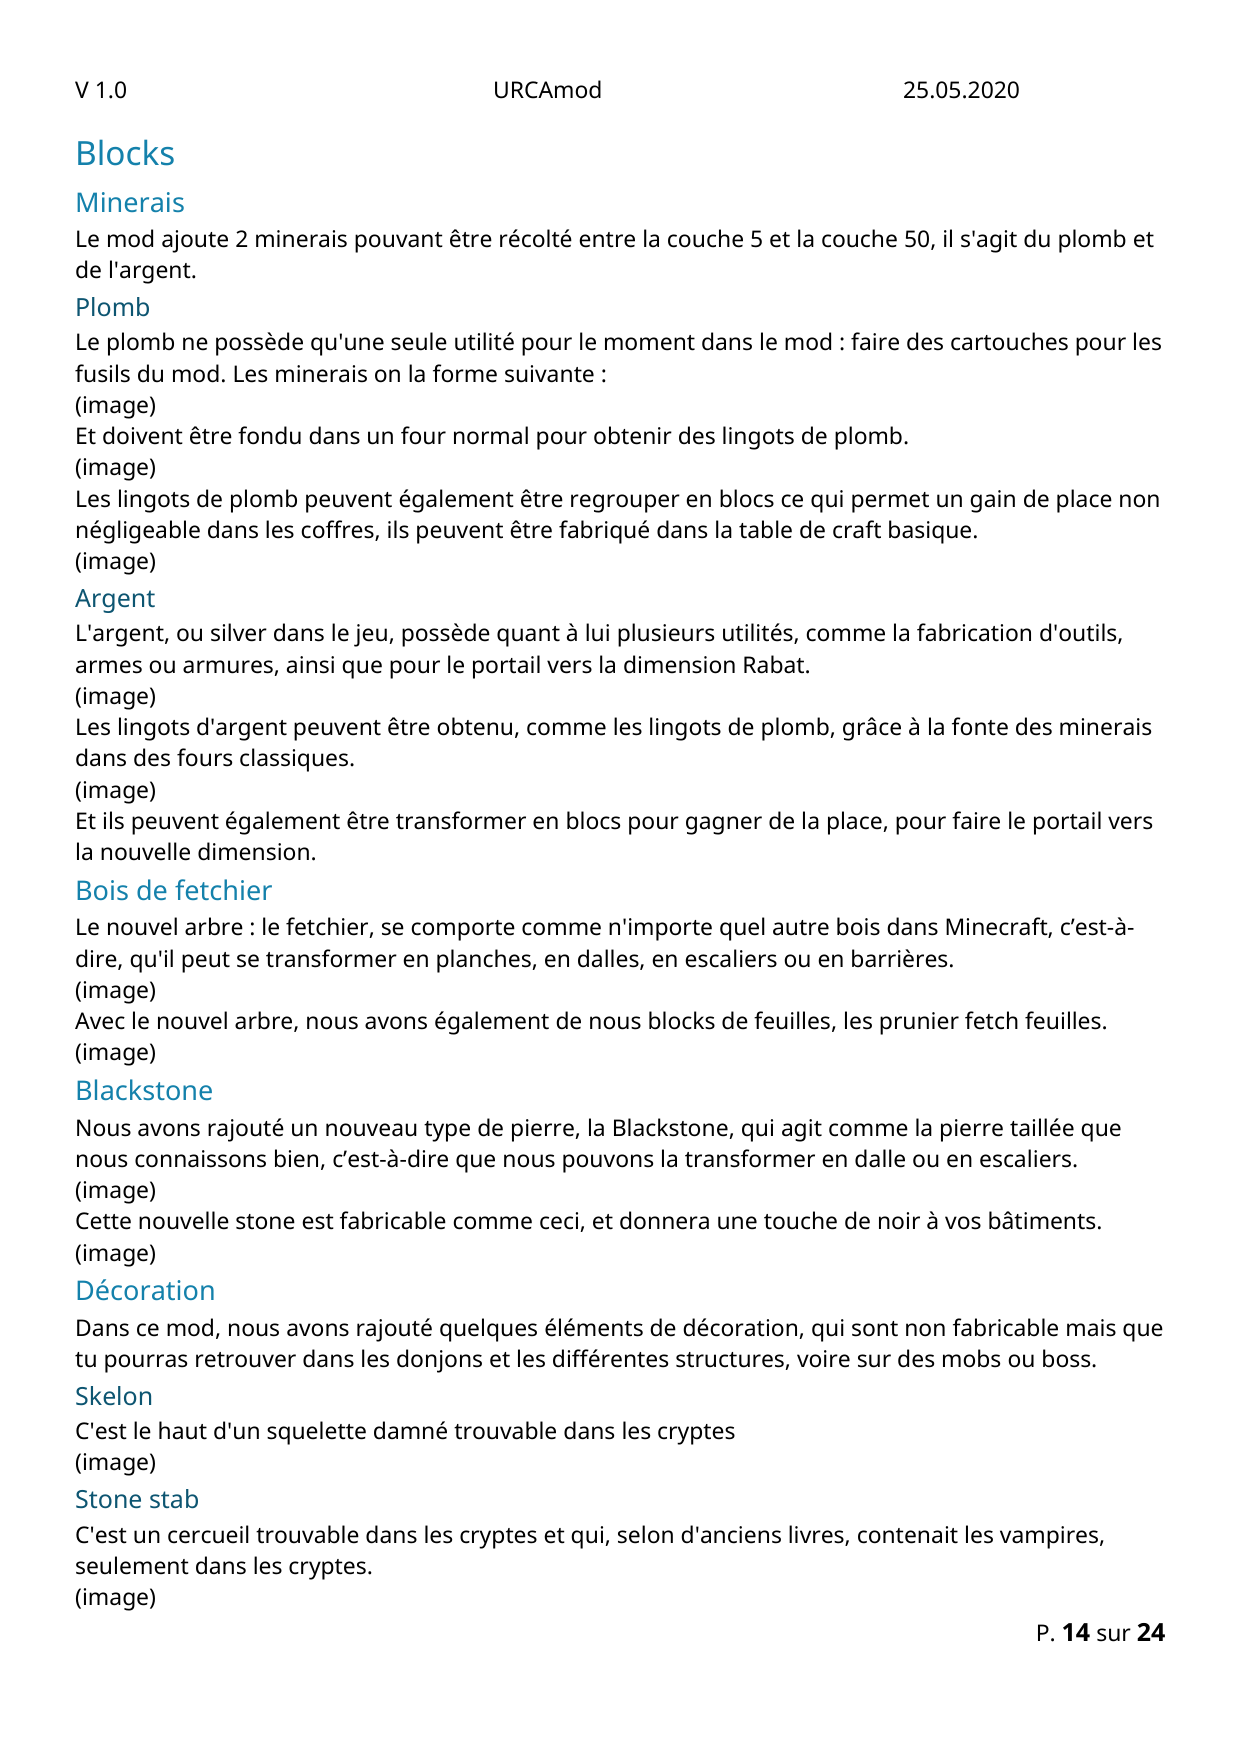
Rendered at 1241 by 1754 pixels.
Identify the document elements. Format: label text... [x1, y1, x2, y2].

text Le plomb ne possède qu'une seule utilité pour le moment dans le mod : faire des cartouches pour les fusils du mod. Les minerais on la forme suivante : [75, 326, 1165, 389]
text Nous avons rajouté un nouveau type de pierre, la Blackstone, qui agit comme la pierre taillée que nous connaissons bien, c’est-à-dire que nous pouvons la transformer en dalle ou en escaliers. [75, 1111, 1165, 1174]
text (image) [75, 1236, 1165, 1268]
text Les lingots d'argent peuvent être obtenu, comme les lingots de plomb, grâce à la fonte des minerais dans des fours classiques. [75, 711, 1165, 773]
subtitle Skelon [75, 1378, 1165, 1412]
text Avec le nouvel arbre, nous avons également de nous blocks de feuilles, les prunier fetch feuilles. [75, 1005, 1165, 1036]
text L'argent, ou silver dans le jeu, possède quant à lui plusieurs utilités, comme la fabrication d'outils, armes ou armures, ainsi que pour le portail vers la dimension Rabat. [75, 617, 1165, 680]
text Cette nouvelle stone est fabricable comme ceci, et donnera une touche de noir à vos bâtiments. [75, 1205, 1165, 1236]
text (image) [75, 1174, 1165, 1205]
subtitle Argent [75, 581, 1165, 614]
text (image) [75, 389, 1165, 420]
text Dans ce mod, nous avons rajouté quelques éléments de décoration, qui sont non fabricable mais que tu pourras retrouver dans les donjons et les différentes structures, voire sur des mobs ou boss. [75, 1312, 1165, 1374]
subtitle Stone stab [75, 1482, 1165, 1516]
text Le mod ajoute 2 minerais pouvant être récolté entre la couche 5 et la couche 50, il s'agit du plomb et de l'argent. [75, 223, 1165, 285]
text (image) [75, 1581, 1165, 1612]
text Et doivent être fondu dans un four normal pour obtenir des lingots de plomb. [75, 420, 1165, 451]
text Et ils peuvent également être transformer en blocs pour gagner de la place, pour faire le portail vers la nouvelle dimension. [75, 805, 1165, 867]
text (image) [75, 680, 1165, 711]
subtitle Plomb [75, 289, 1165, 324]
text (image) [75, 451, 1165, 483]
text (image) [75, 1036, 1165, 1067]
subtitle Blocks [75, 130, 1165, 175]
subtitle Minerais [75, 183, 1165, 220]
text (image) [75, 773, 1165, 805]
subtitle Bois de fetchier [75, 871, 1165, 908]
text (image) [75, 1446, 1165, 1478]
text Les lingots de plomb peuvent également être regrouper en blocs ce qui permet un gain de place non négligeable dans les coffres, ils peuvent être fabriqué dans la table de craft basique. [75, 483, 1165, 545]
subtitle Blackstone [75, 1072, 1165, 1108]
text Le nouvel arbre : le fetchier, se comporte comme n'importe quel autre bois dans Minecraft, c’est-à-dire, qu'il peut se transformer en planches, en dalles, en escaliers ou en barrières. [75, 911, 1165, 974]
text (image) [75, 974, 1165, 1005]
text C'est le haut d'un squelette damné trouvable dans les cryptes [75, 1415, 1165, 1446]
subtitle Décoration [75, 1272, 1165, 1309]
text C'est un cercueil trouvable dans les cryptes et qui, selon d'anciens livres, contenait les vampires, seulement dans les cryptes. [75, 1518, 1165, 1581]
text (image) [75, 545, 1165, 576]
